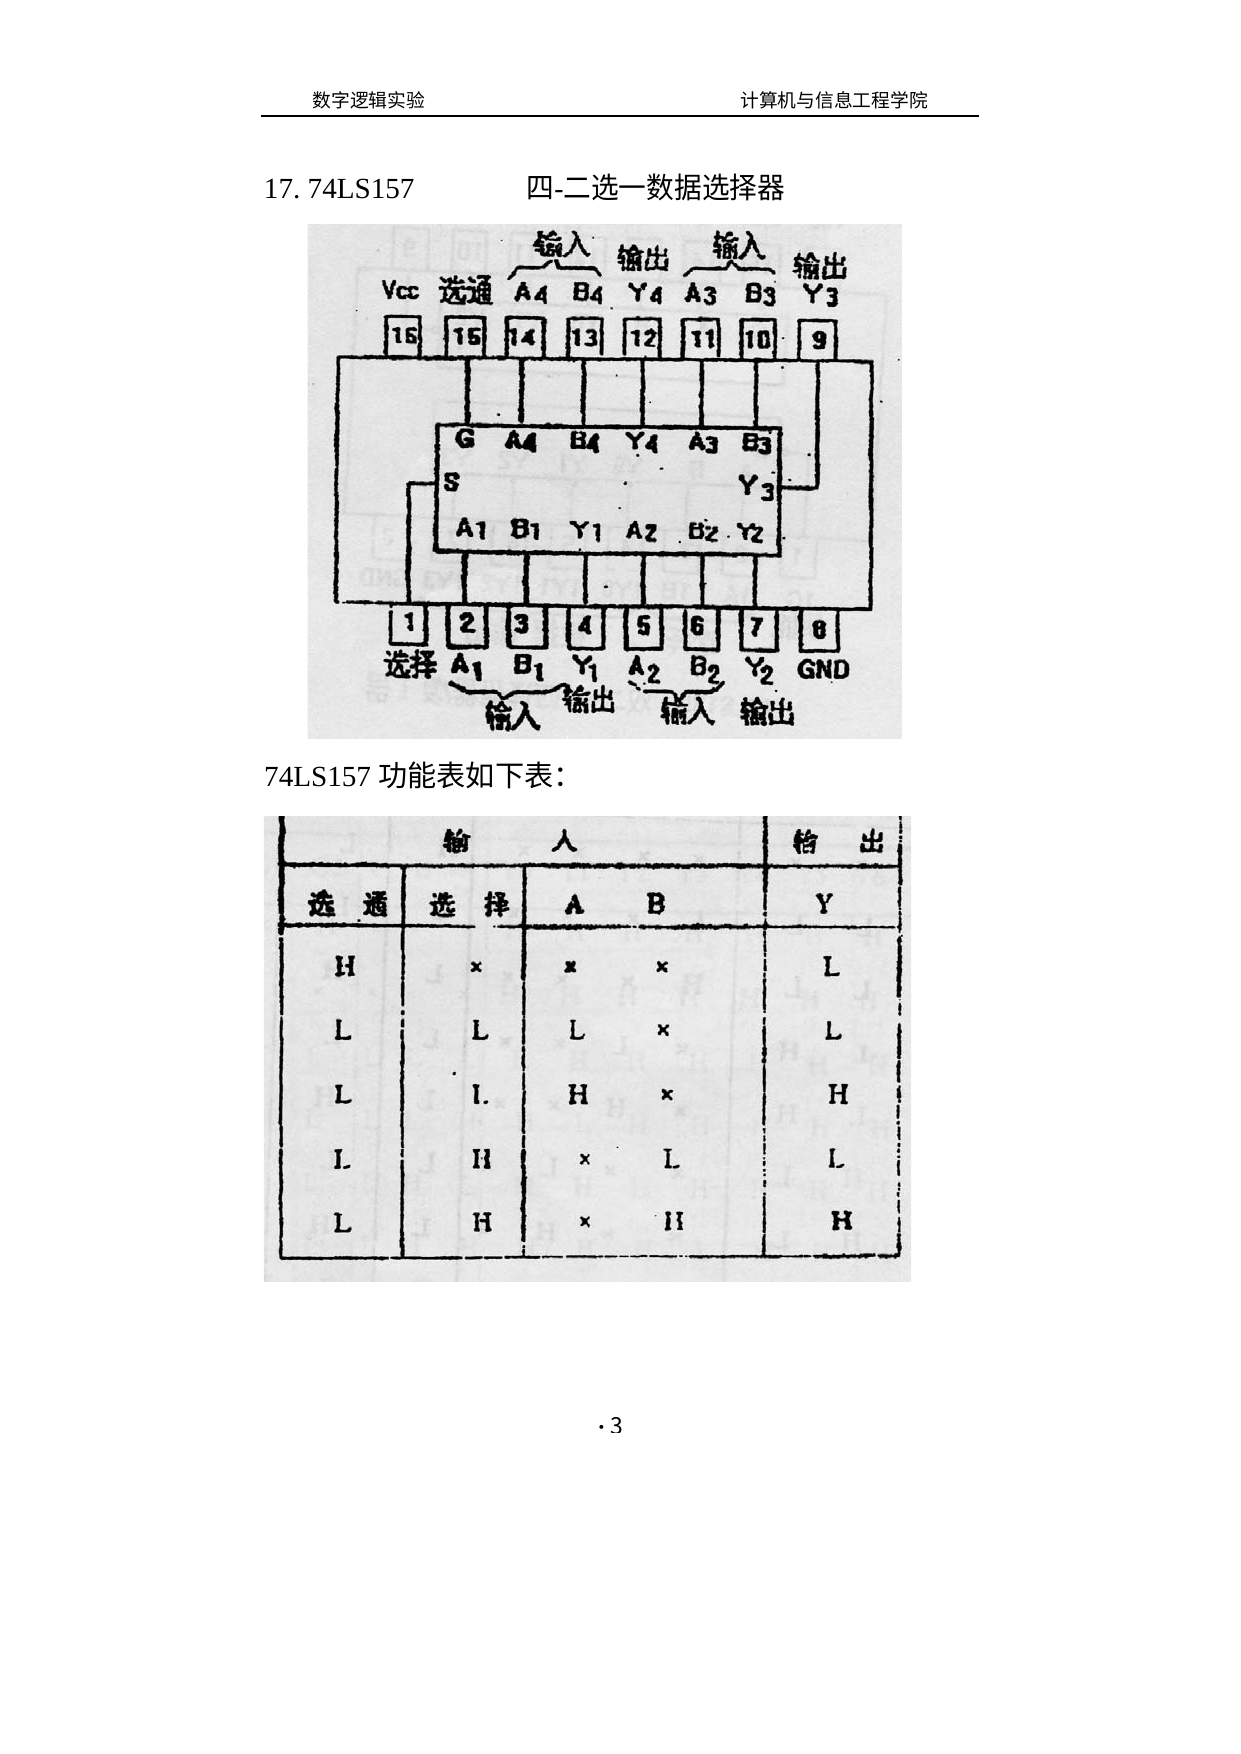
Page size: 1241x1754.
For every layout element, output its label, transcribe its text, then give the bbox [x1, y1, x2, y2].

subtitle 74LS157 四-二选一数据选择器 [264, 165, 1065, 207]
picture [263, 816, 912, 1282]
picture [307, 224, 902, 739]
